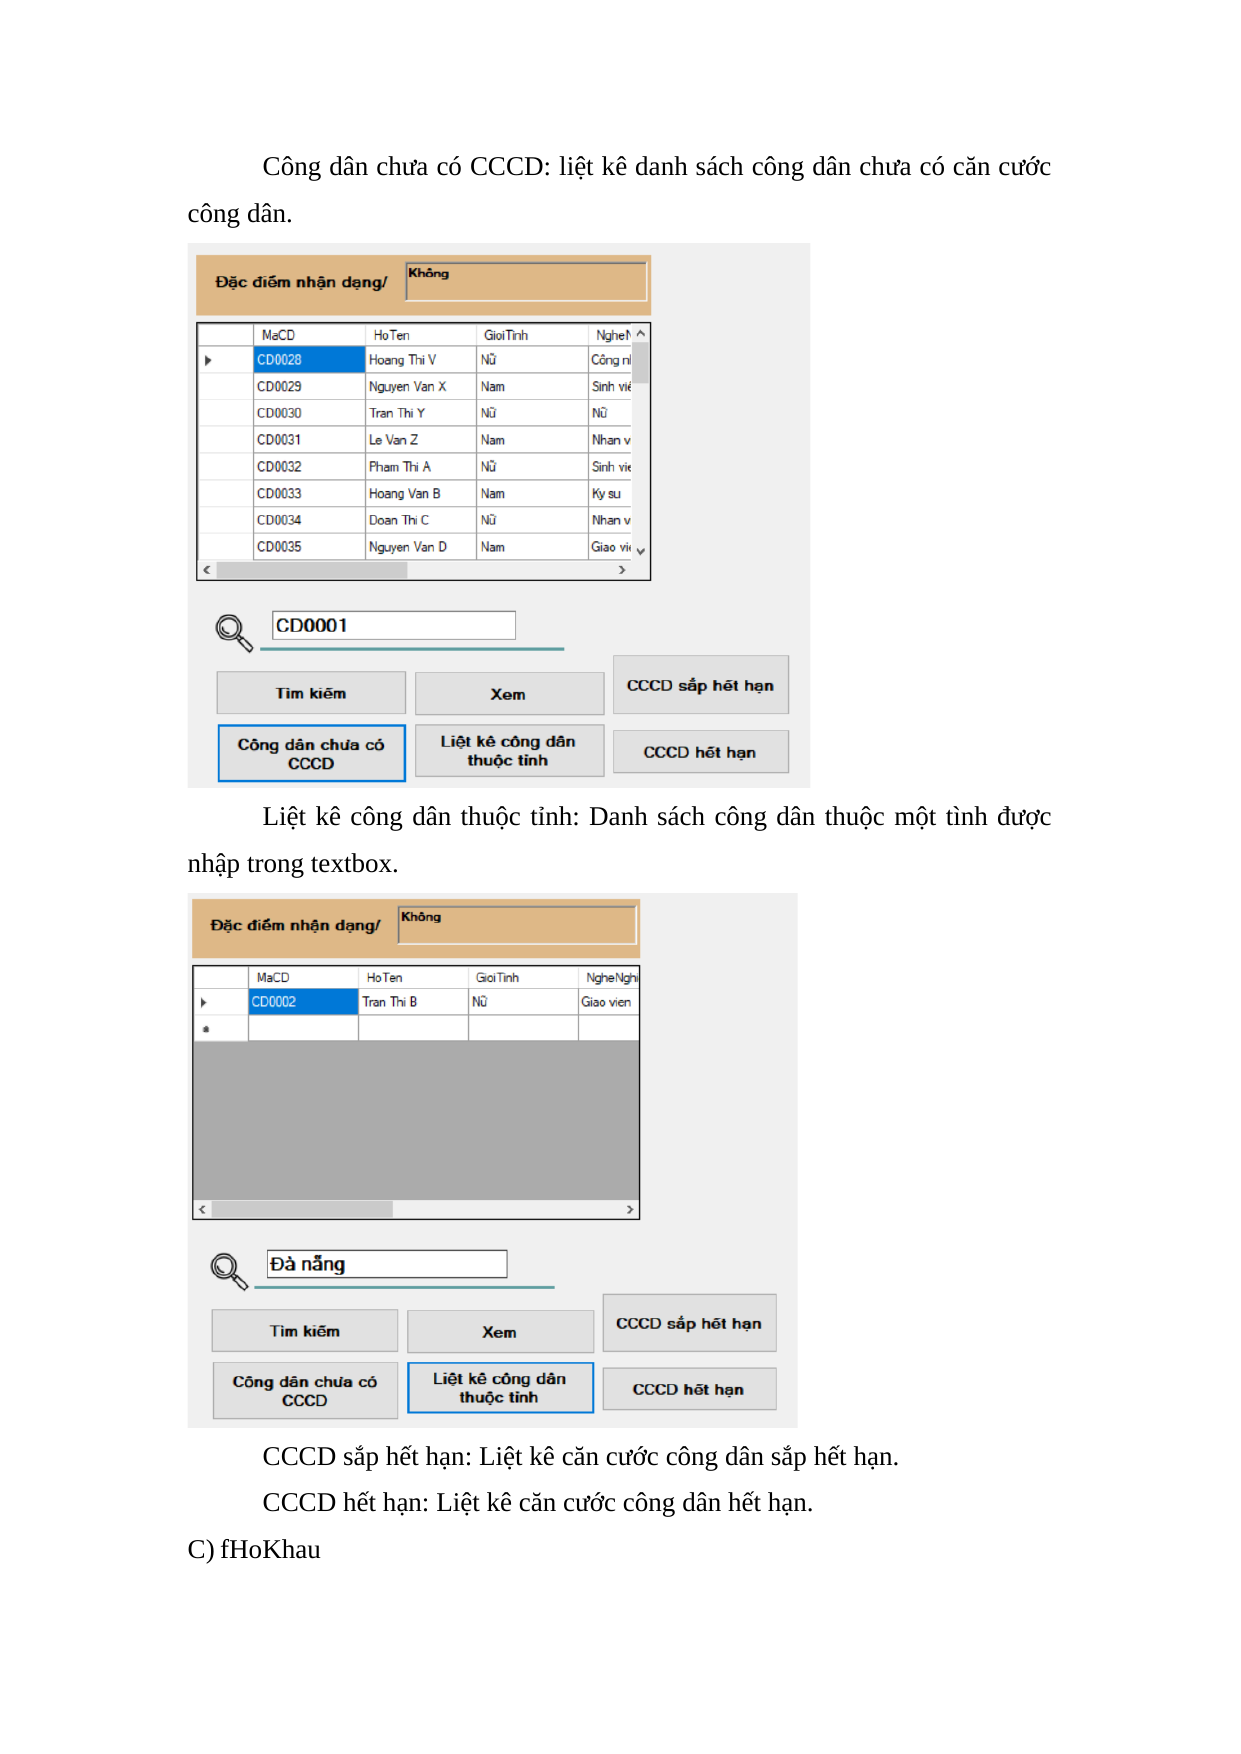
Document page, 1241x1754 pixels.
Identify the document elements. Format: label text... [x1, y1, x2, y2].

picture [187, 243, 811, 788]
list CCCD hết hạn: Liệt kê căn cước công dân hết hạn. [187, 1487, 1053, 1518]
list CCCD sắp hết hạn: Liệt kê căn cước công dân sắp hết hạn. [187, 1440, 1053, 1471]
list fHoKhau [187, 1533, 1053, 1564]
picture [187, 893, 798, 1428]
list Liệt kê công dân thuộc tỉnh: Danh sách công dân thuộc một tình được nhập trong textbox. [187, 800, 1053, 878]
list Công dân chưa có CCCD: liệt kê danh sách công dân chưa có căn cước công dân. [187, 150, 1053, 228]
